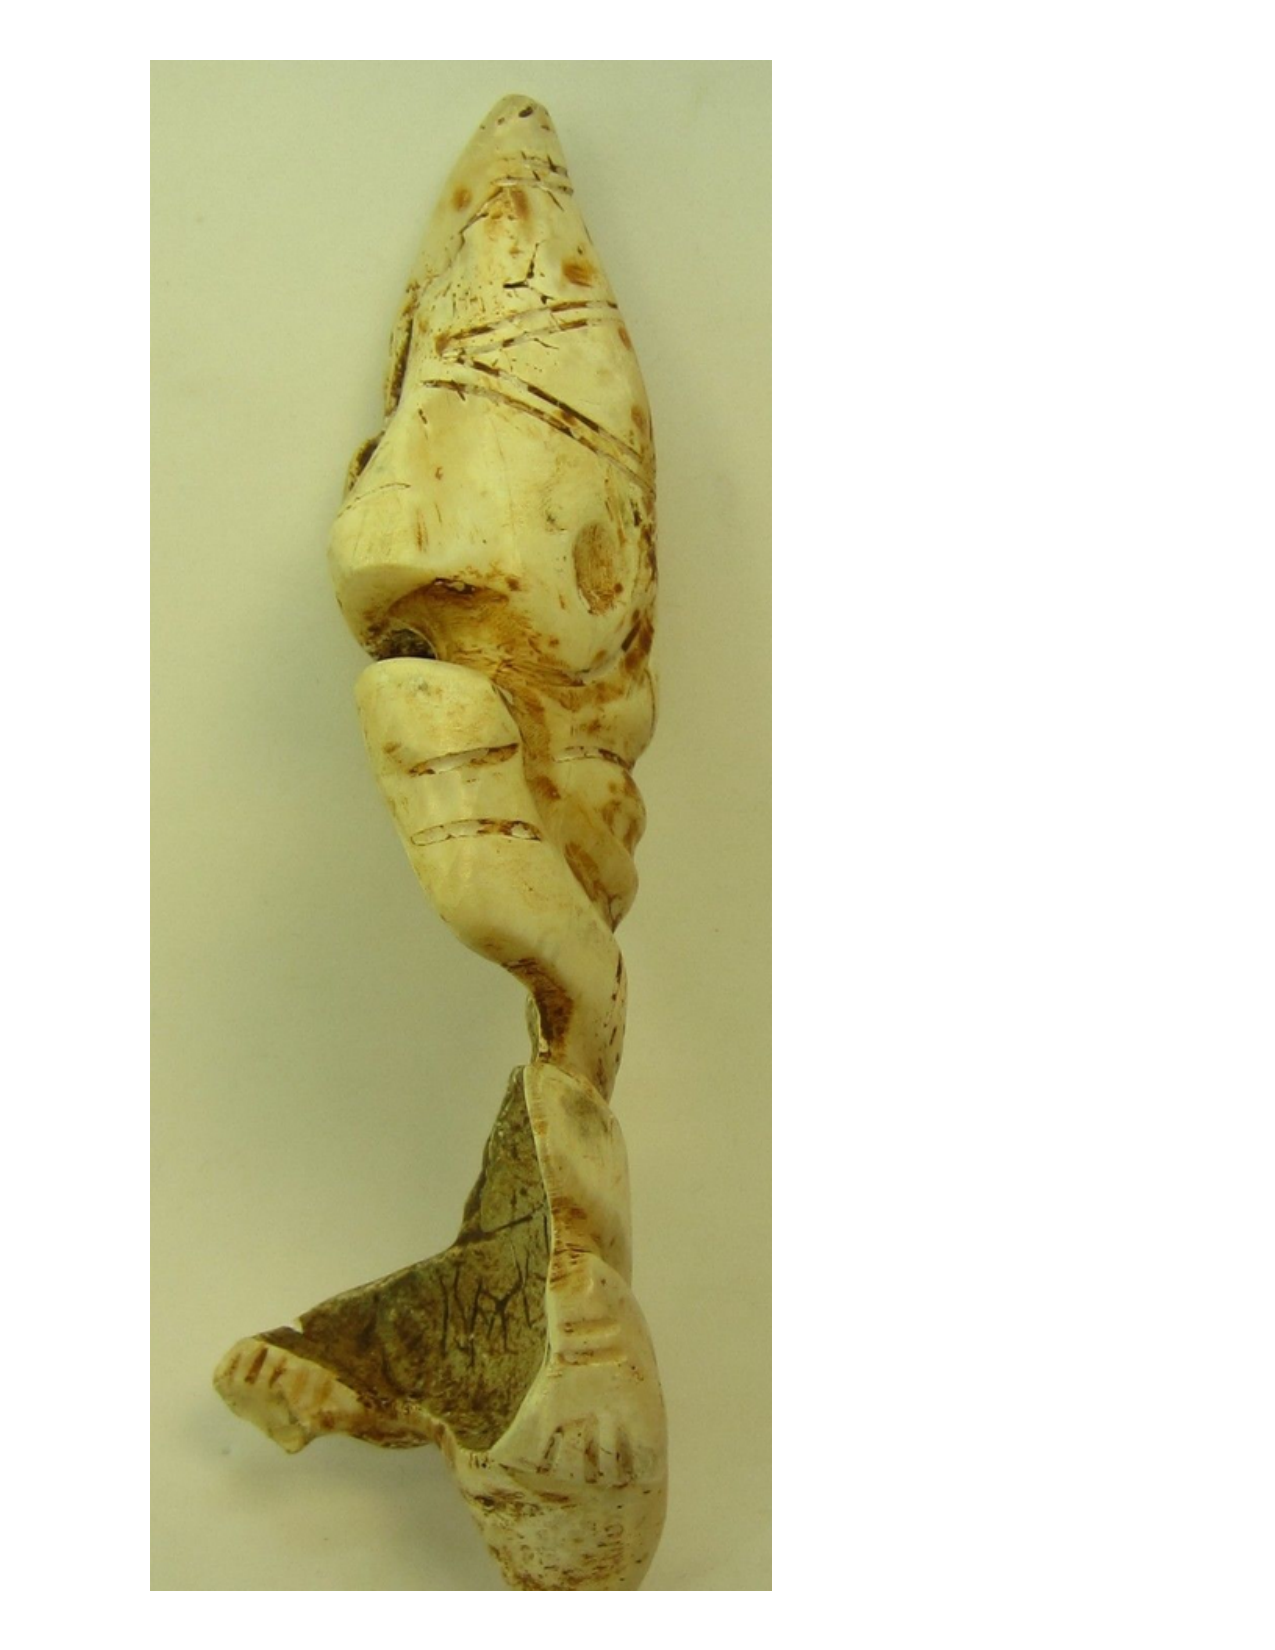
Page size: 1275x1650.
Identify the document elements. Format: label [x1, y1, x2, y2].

picture [150, 60, 772, 1591]
